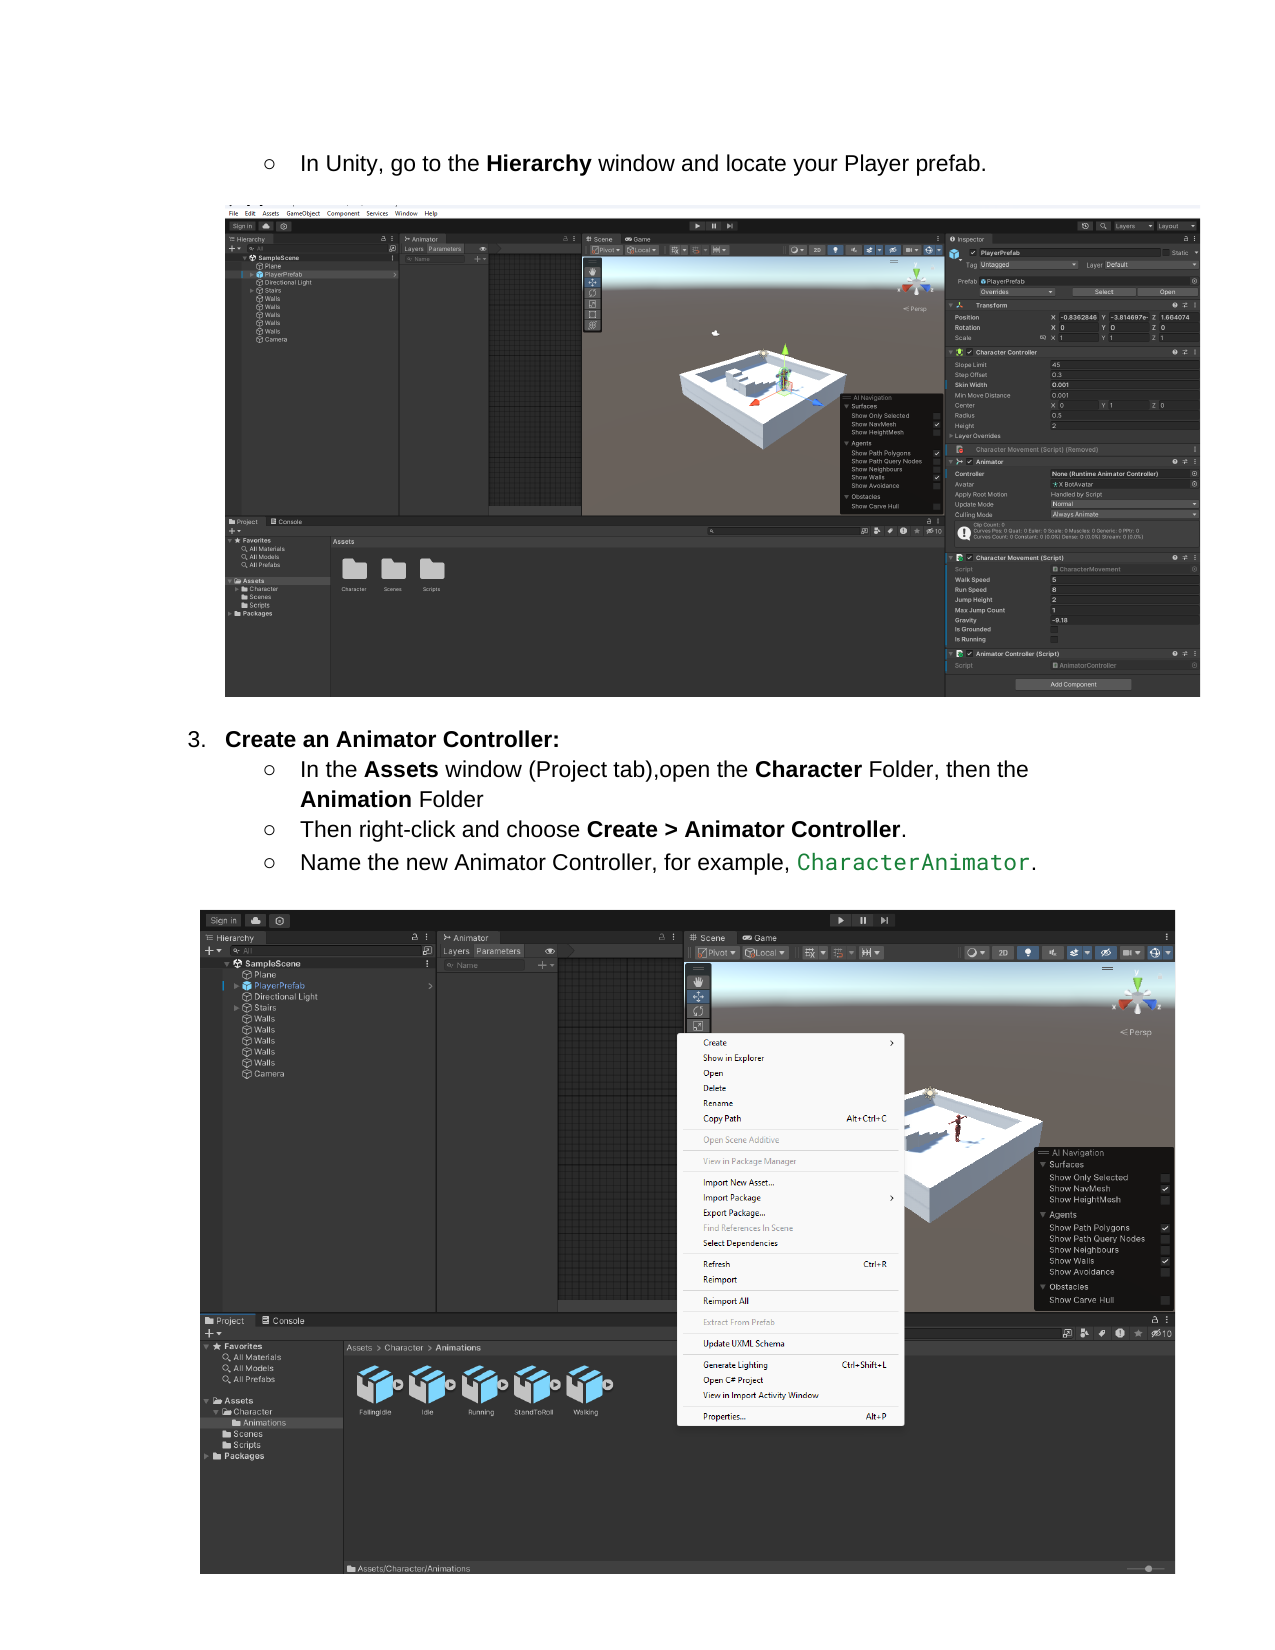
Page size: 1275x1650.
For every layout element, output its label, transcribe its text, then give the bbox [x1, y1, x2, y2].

list Create an Animator Controller: [187, 726, 1125, 752]
list In Unity, go to the Hierarchy window and locate your Player prefab. [262, 150, 1125, 176]
picture [225, 205, 1200, 697]
list In the Assets window (Project tab),open the Character Folder, then the Animation Folder [262, 756, 1125, 812]
list Name the new Animator Controller, for example, CharacterAnimator. [262, 847, 1125, 877]
picture [200, 909, 1175, 1574]
list Then right-click and choose Create > Animator Controller. [262, 816, 1125, 843]
